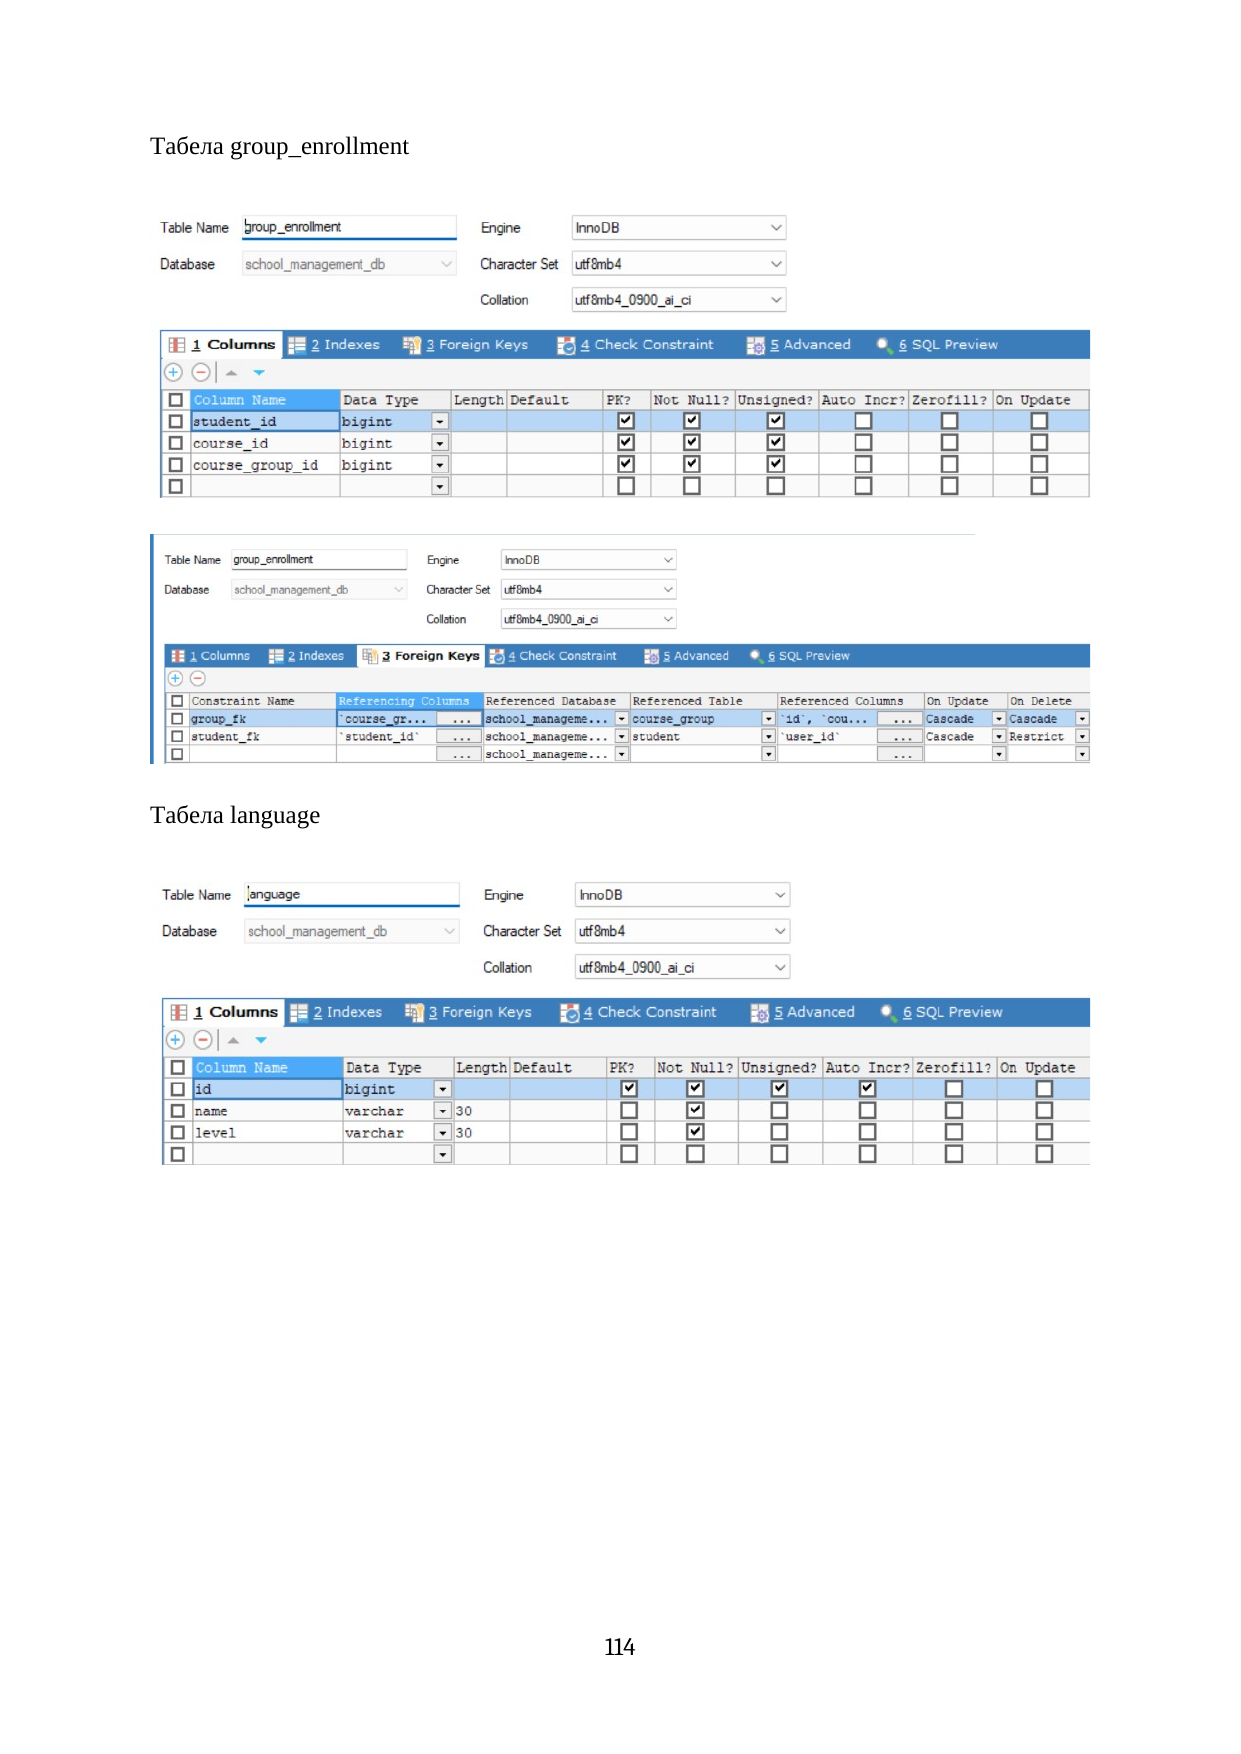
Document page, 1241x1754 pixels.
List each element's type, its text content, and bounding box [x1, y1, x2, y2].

text Табела language [150, 801, 1090, 829]
picture [150, 534, 1091, 764]
picture [150, 197, 1091, 498]
picture [150, 866, 1091, 1165]
text Табела group_enrollment [150, 131, 1090, 160]
